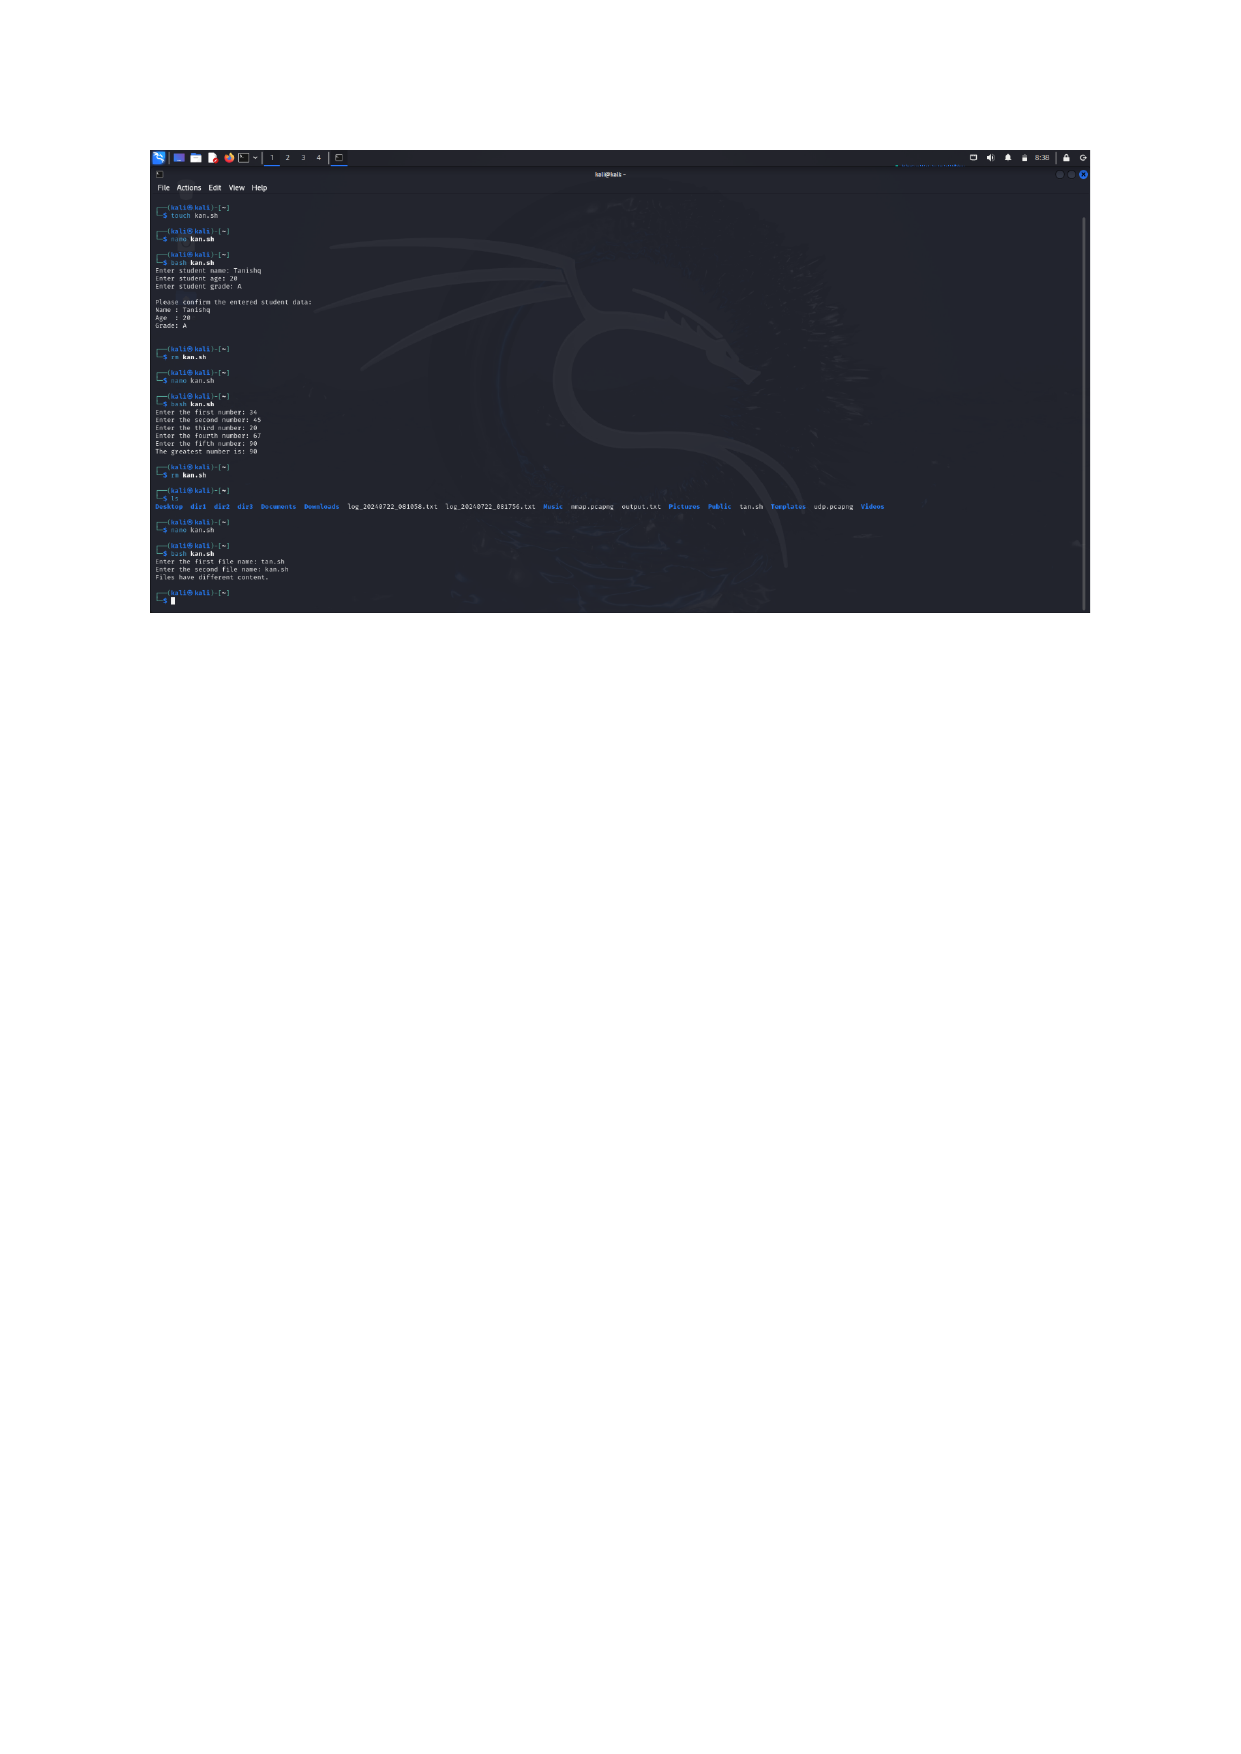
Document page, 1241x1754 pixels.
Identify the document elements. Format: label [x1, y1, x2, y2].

picture [150, 150, 1091, 613]
